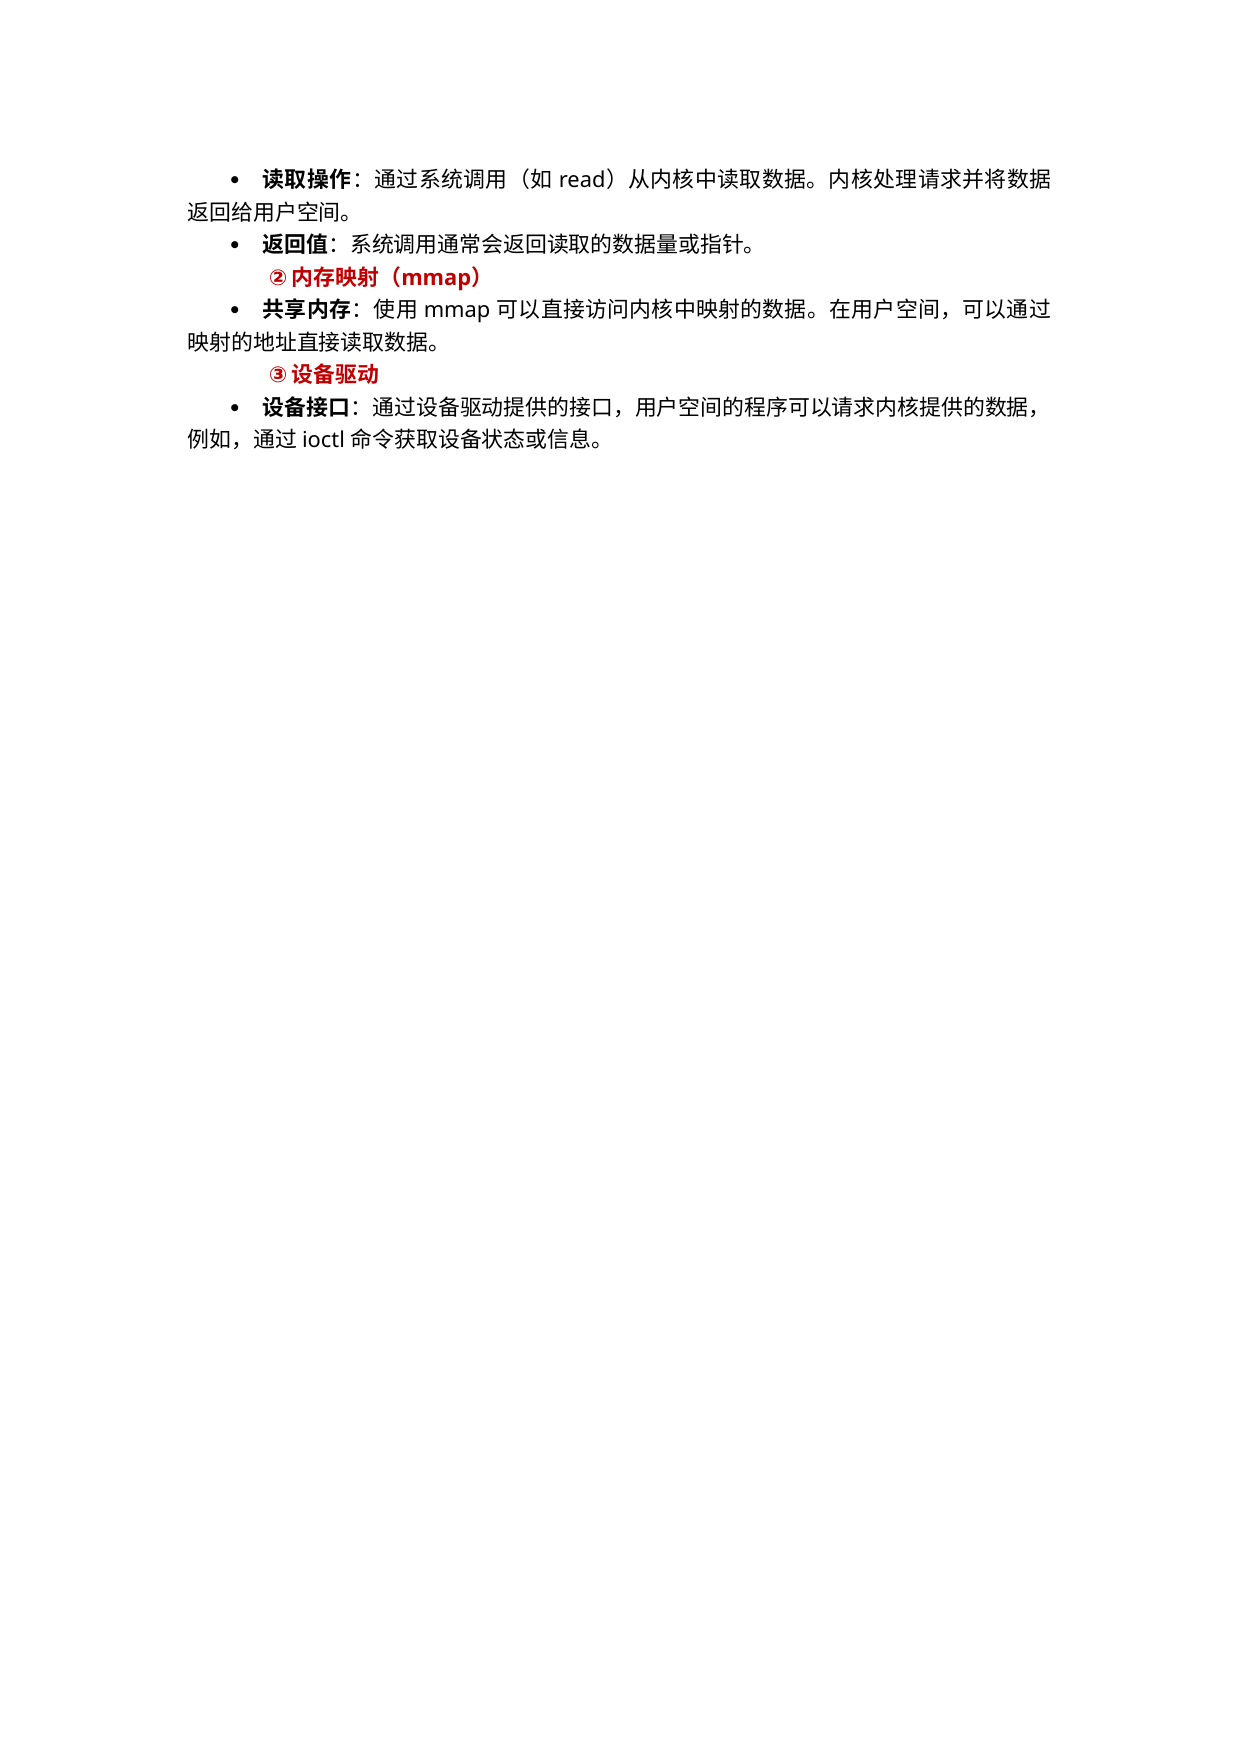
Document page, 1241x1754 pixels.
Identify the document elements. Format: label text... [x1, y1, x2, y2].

list ②内存映射（mmap） [225, 259, 1053, 292]
list 设备接口：通过设备驱动提供的接口，用户空间的程序可以请求内核提供的数据，例如，通过 ioctl 命令获取设备状态或信息。 [187, 389, 1053, 454]
list 共享内存：使用 mmap 可以直接访问内核中映射的数据。在用户空间，可以通过映射的地址直接读取数据。 [187, 292, 1053, 357]
list 返回值：系统调用通常会返回读取的数据量或指针。 [187, 227, 1053, 259]
list ③设备驱动 [225, 357, 1053, 389]
list 读取操作：通过系统调用（如 read）从内核中读取数据。内核处理请求并将数据返回给用户空间。 [187, 162, 1053, 227]
